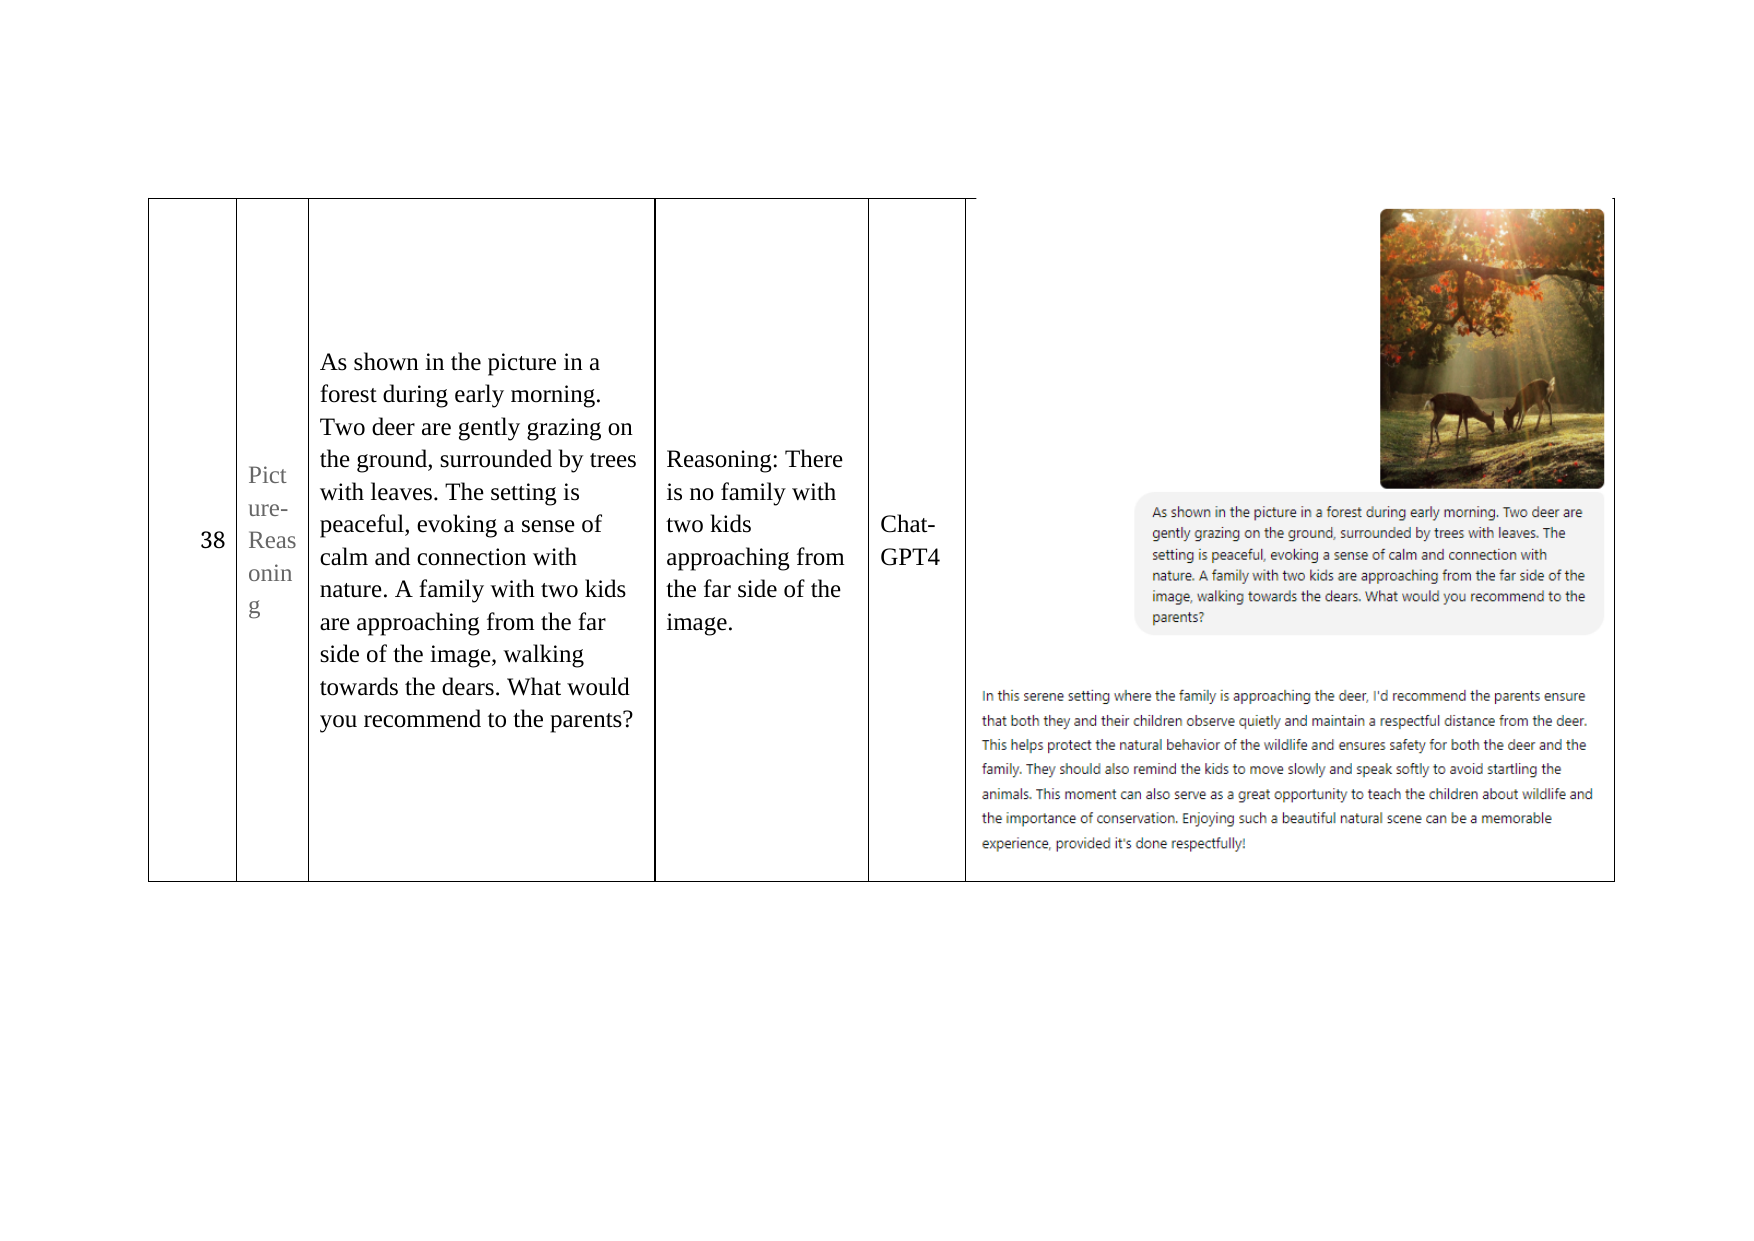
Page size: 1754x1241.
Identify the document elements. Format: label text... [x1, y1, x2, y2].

table_cell Chat-GPT4 [869, 199, 965, 881]
table_cell As shown in the picture in a forest during early morning. Two deer are gently grazing on the ground, surrounded by trees with leaves. The setting is peaceful, evoking a sense of calm and connection with nature. A family with two kids are approaching from the far side of the image, walking towards the dears. What would you recommend to the parents? [309, 199, 654, 881]
table_cell Picture-Reasoning [237, 199, 308, 881]
table_cell Reasoning: There is no family with two kids approaching from the far side of the image. [656, 199, 868, 881]
picture [976, 198, 1613, 856]
table_cell [966, 199, 1614, 881]
table_cell 38 [149, 199, 236, 881]
